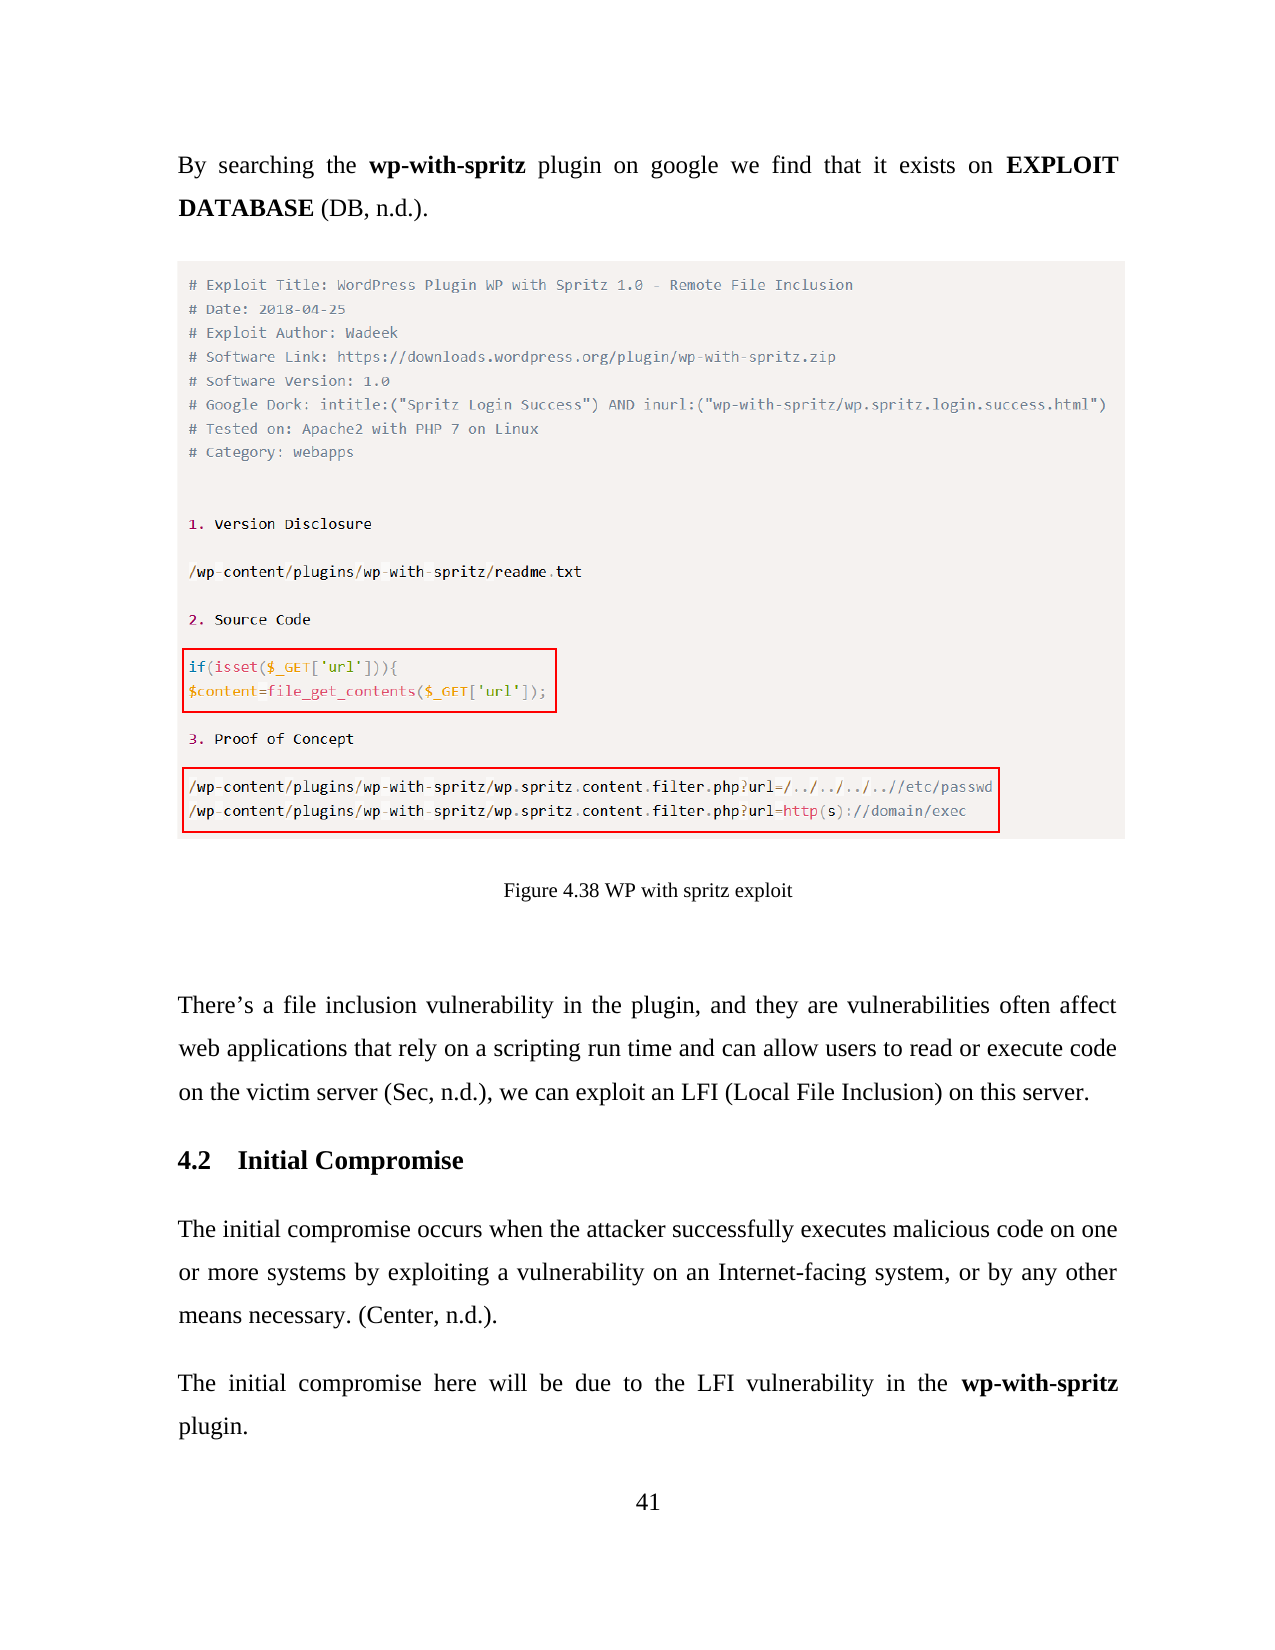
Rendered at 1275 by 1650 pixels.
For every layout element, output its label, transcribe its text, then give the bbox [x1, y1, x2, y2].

text The initial compromise here will be due to the LFI vulnerability in the wp-with-spritz plugin. [177, 1368, 1118, 1439]
text By searching the wp-with-spritz plugin on google we find that it exists on EXPLOIT DATABASE . [177, 150, 1118, 222]
picture [177, 261, 1125, 839]
subtitle Initial Compromise [177, 1144, 1125, 1176]
text The initial compromise occurs when the attacker successfully executes malicious code on one or more systems by exploiting a vulnerability on an Internet-facing system, or by any other means necessary. . [177, 1214, 1118, 1329]
text There’s a file inclusion vulnerability in the plugin, and they are vulnerabilities often affect web applications that rely on a scripting run time and can allow users to read or execute code on the victim server , we can exploit an LFI (Local File Inclusion) on this server. [177, 990, 1118, 1105]
